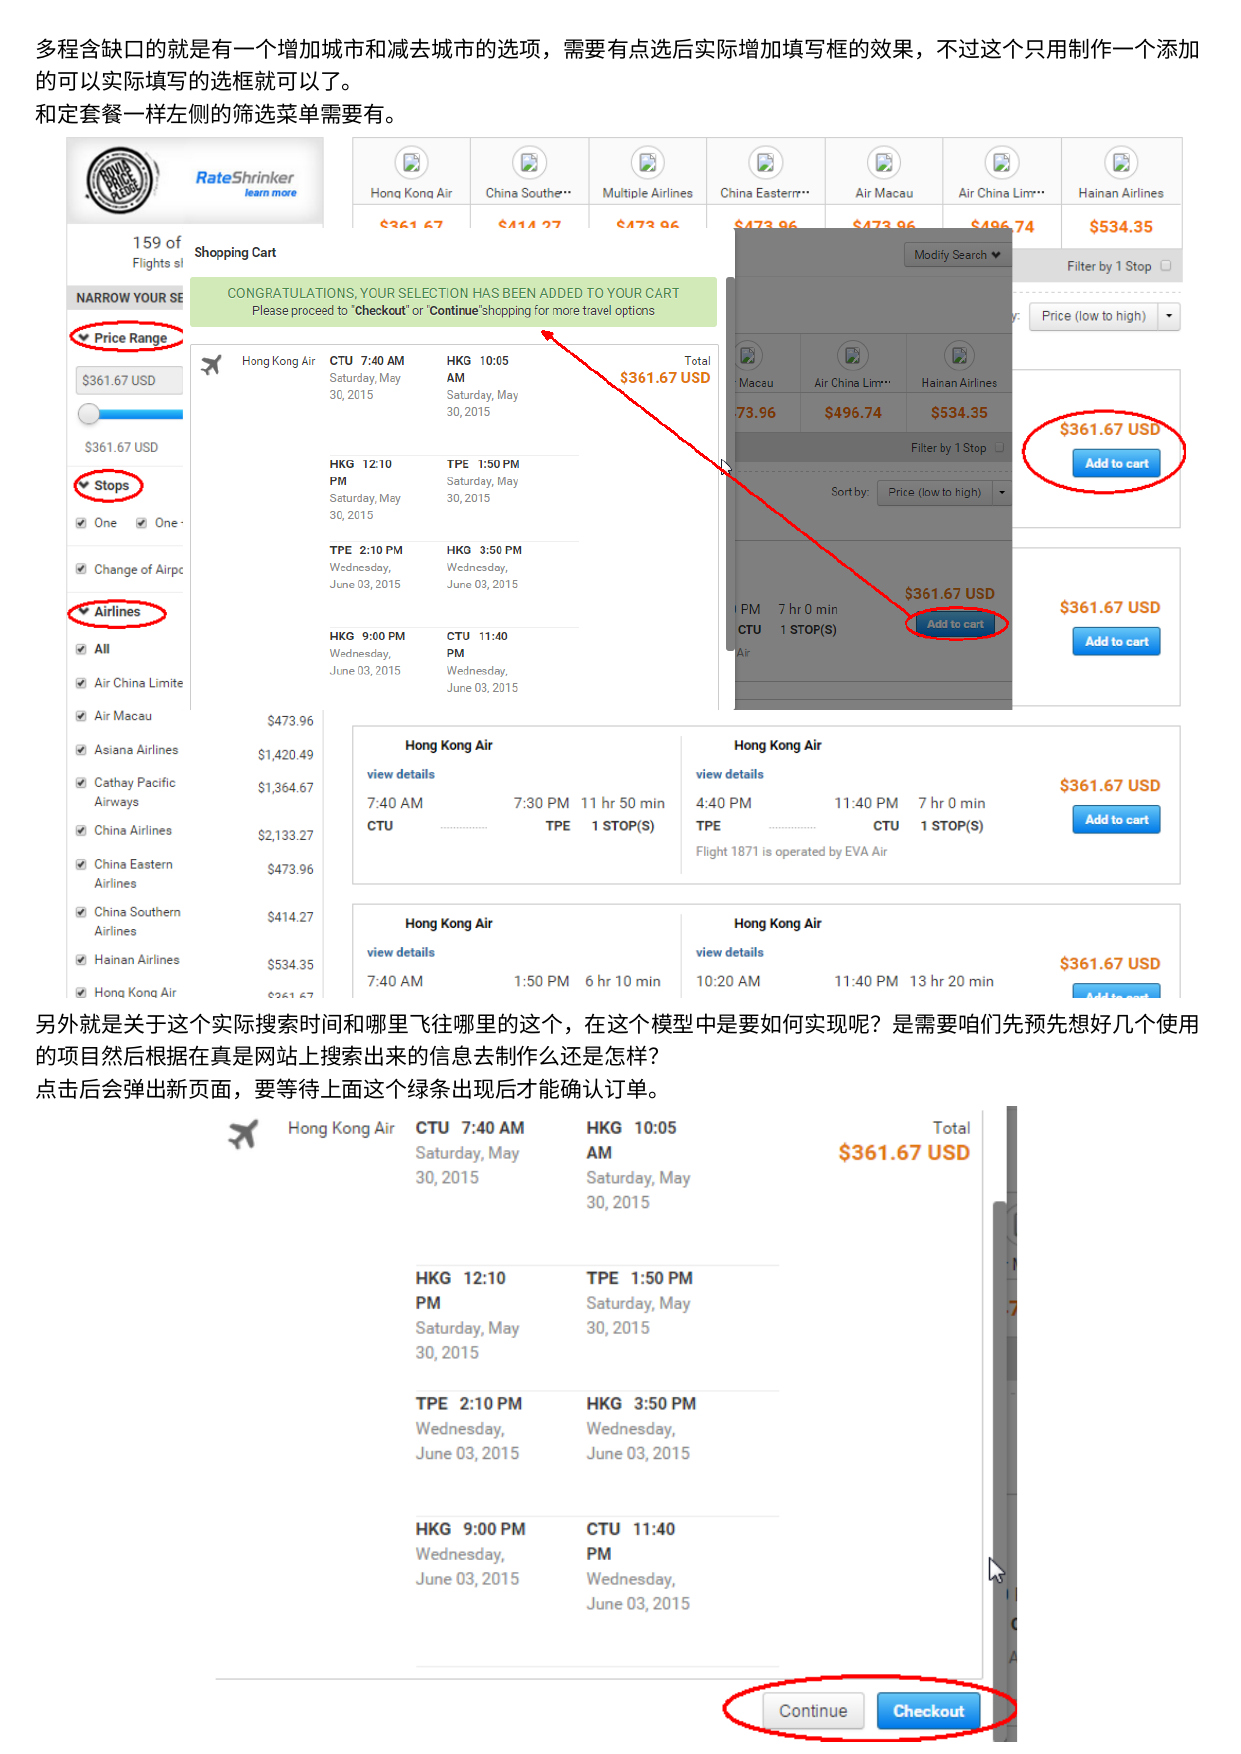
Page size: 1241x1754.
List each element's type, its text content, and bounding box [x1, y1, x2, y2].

picture [62, 136, 1186, 998]
text 和定套餐一样左侧的筛选菜单需要有。 [35, 96, 1205, 129]
picture [215, 1106, 1018, 1742]
text 点击后会弹出新页面，要等待上面这个绿条出现后才能确认订单。 [35, 1071, 1205, 1104]
text 多程含缺口的就是有一个增加城市和减去城市的选项，需要有点选后实际增加填写框的效果，不过这个只用制作一个添加的可以实际填写的选框就可以了。 [35, 31, 1205, 96]
